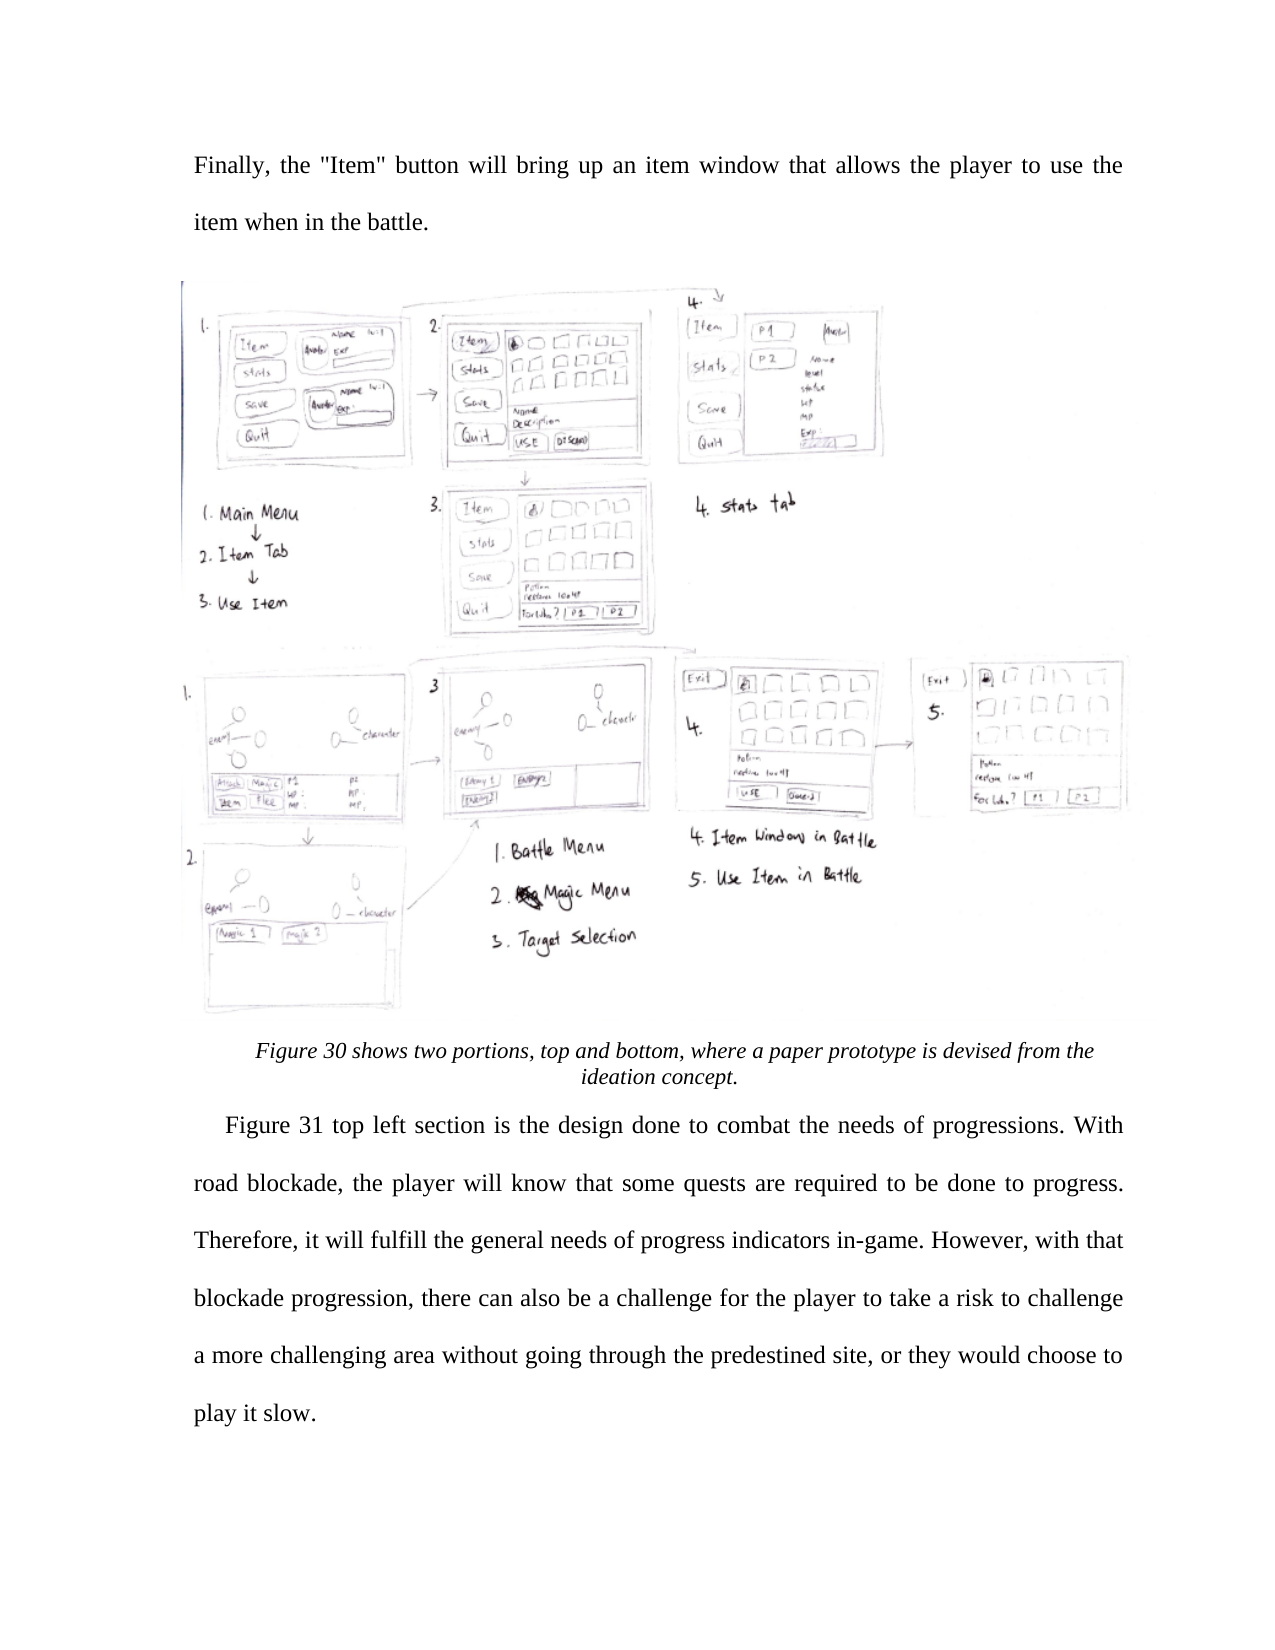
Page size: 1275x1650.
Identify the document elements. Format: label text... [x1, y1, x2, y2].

picture [181, 281, 1157, 1021]
text Figure 31 top left section is the design done to combat the needs of progressions. With road blockade, the player will know that some quests are required to be done to progress. Therefore, it will fulfill the general needs of progress indicators in-game. However, with that blockade progression, there can also be a challenge for the player to take a risk to challenge a more challenging area without going through the predestined site, or they would choose to play it slow. [194, 1111, 1125, 1427]
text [194, 150, 1125, 236]
